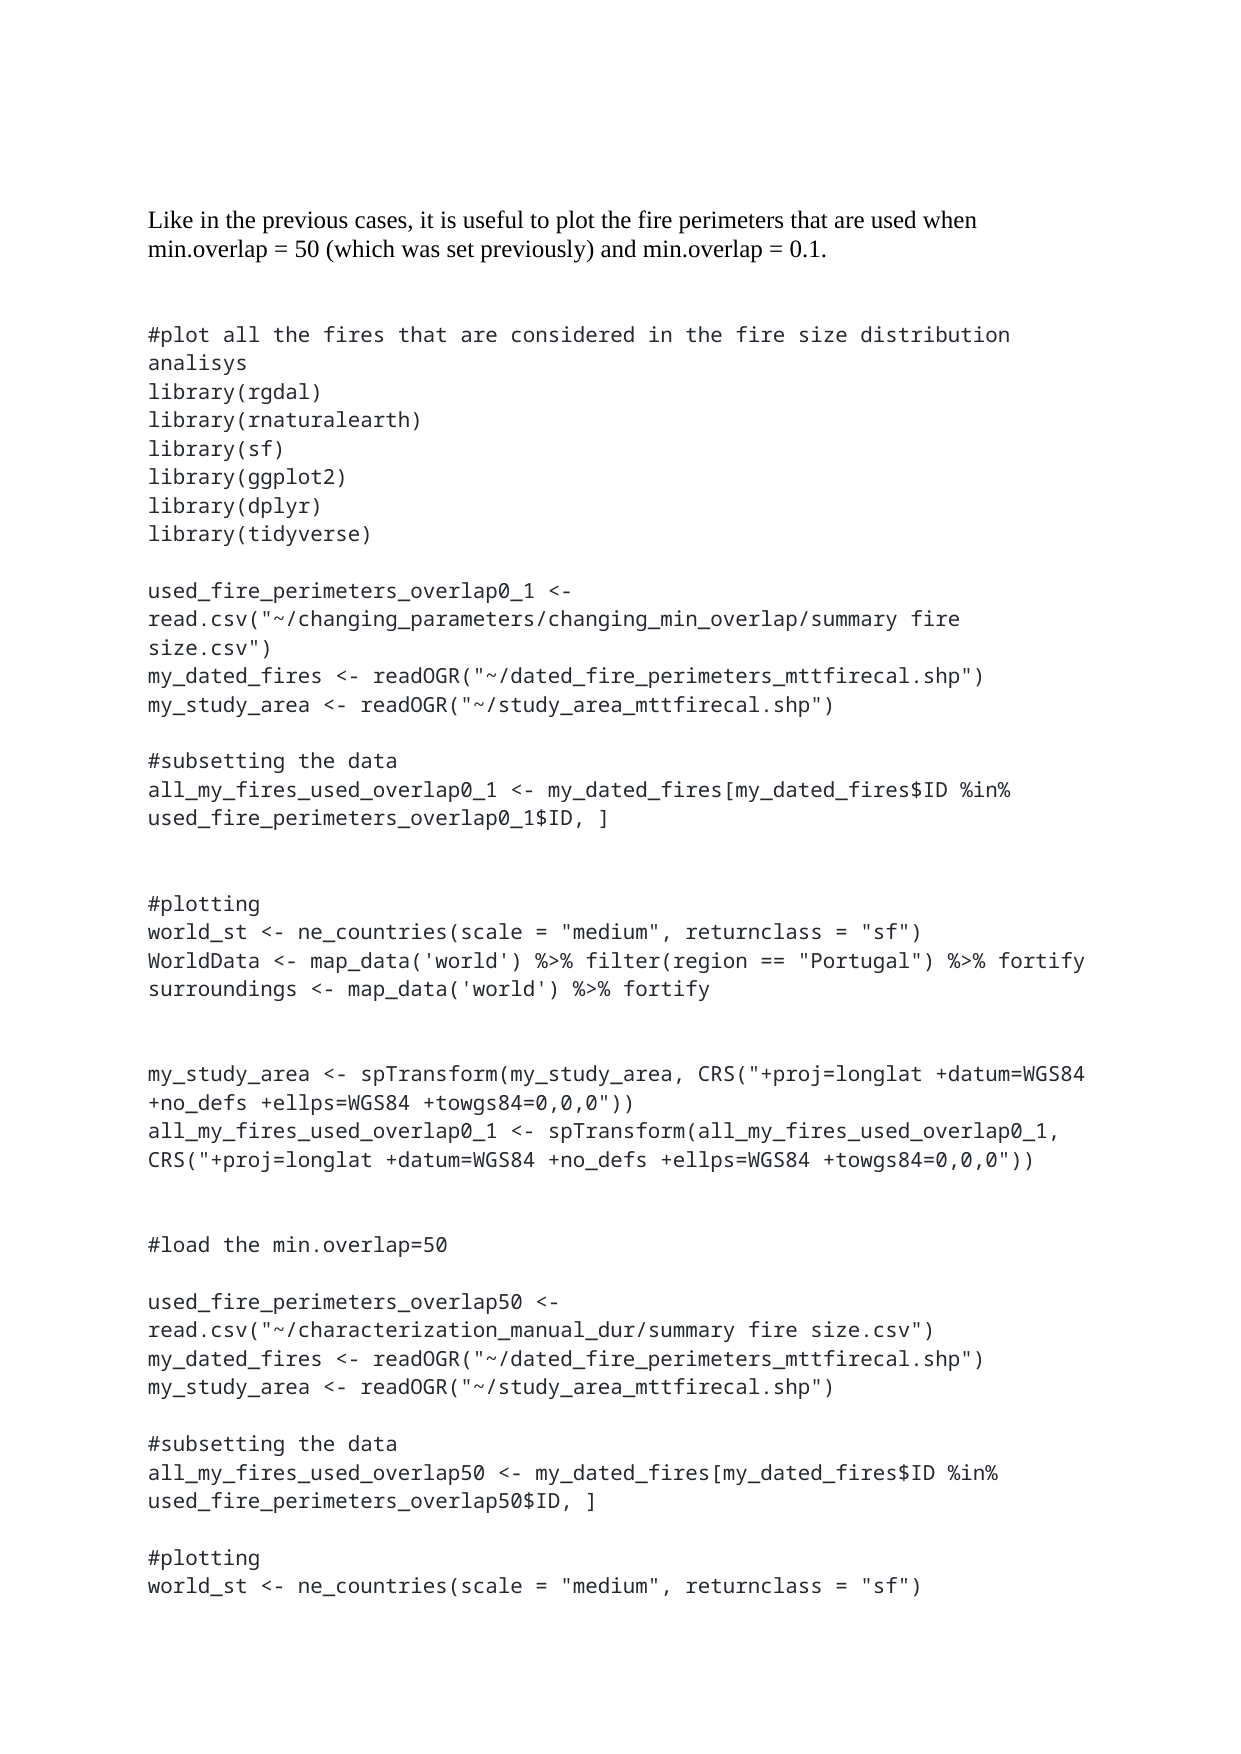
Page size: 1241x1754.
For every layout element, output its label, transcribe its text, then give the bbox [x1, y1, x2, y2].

text #plotting [148, 889, 1093, 917]
text surroundings <- map_data('world') %>% fortify [148, 974, 1093, 1003]
text my_study_area <- spTransform(my_study_area, CRS("+proj=longlat +datum=WGS84 +no_defs +ellps=WGS84 +towgs84=0,0,0")) [148, 1059, 1093, 1116]
text my_dated_fires <- readOGR("~/dated_fire_perimeters_mttfirecal.shp") [148, 661, 1093, 690]
text my_study_area <- readOGR("~/study_area_mttfirecal.shp") [148, 1372, 1093, 1401]
text Like in the previous cases, it is useful to plot the fire perimeters that are used when min.overlap = 50 (which was set previously) and min.overlap = 0.1. [148, 205, 1093, 263]
text used_fire_perimeters_overlap50 <- read.csv("~/characterization_manual_dur/summary fire size.csv") [148, 1287, 1093, 1344]
text all_my_fires_used_overlap50 <- my_dated_fires[my_dated_fires$ID %in% used_fire_perimeters_overlap50$ID, ] [148, 1458, 1093, 1514]
text #plotting [148, 1543, 1093, 1571]
text used_fire_perimeters_overlap0_1 <- read.csv("~/changing_parameters/changing_min_overlap/summary fire size.csv") [148, 576, 1093, 661]
text world_st <- ne_countries(scale = "medium", returnclass = "sf") [148, 1571, 1093, 1600]
text my_dated_fires <- readOGR("~/dated_fire_perimeters_mttfirecal.shp") [148, 1344, 1093, 1372]
text my_study_area <- readOGR("~/study_area_mttfirecal.shp") [148, 690, 1093, 718]
text library(rgdal) [148, 377, 1093, 405]
text #load the min.overlap=50 [148, 1230, 1093, 1258]
text library(rnaturalearth) [148, 405, 1093, 434]
text all_my_fires_used_overlap0_1 <- spTransform(all_my_fires_used_overlap0_1, CRS("+proj=longlat +datum=WGS84 +no_defs +ellps=WGS84 +towgs84=0,0,0")) [148, 1116, 1093, 1173]
text library(ggplot2) [148, 462, 1093, 491]
text #subsetting the data [148, 1429, 1093, 1458]
text WorldData <- map_data('world') %>% filter(region == "Portugal") %>% fortify [148, 946, 1093, 974]
text library(sf) [148, 434, 1093, 462]
text library(dplyr) [148, 491, 1093, 519]
text #plot all the fires that are considered in the fire size distribution analisys [148, 320, 1093, 377]
text library(tidyverse) [148, 519, 1093, 548]
text #subsetting the data [148, 747, 1093, 775]
text all_my_fires_used_overlap0_1 <- my_dated_fires[my_dated_fires$ID %in% used_fire_perimeters_overlap0_1$ID, ] [148, 775, 1093, 832]
text world_st <- ne_countries(scale = "medium", returnclass = "sf") [148, 917, 1093, 946]
